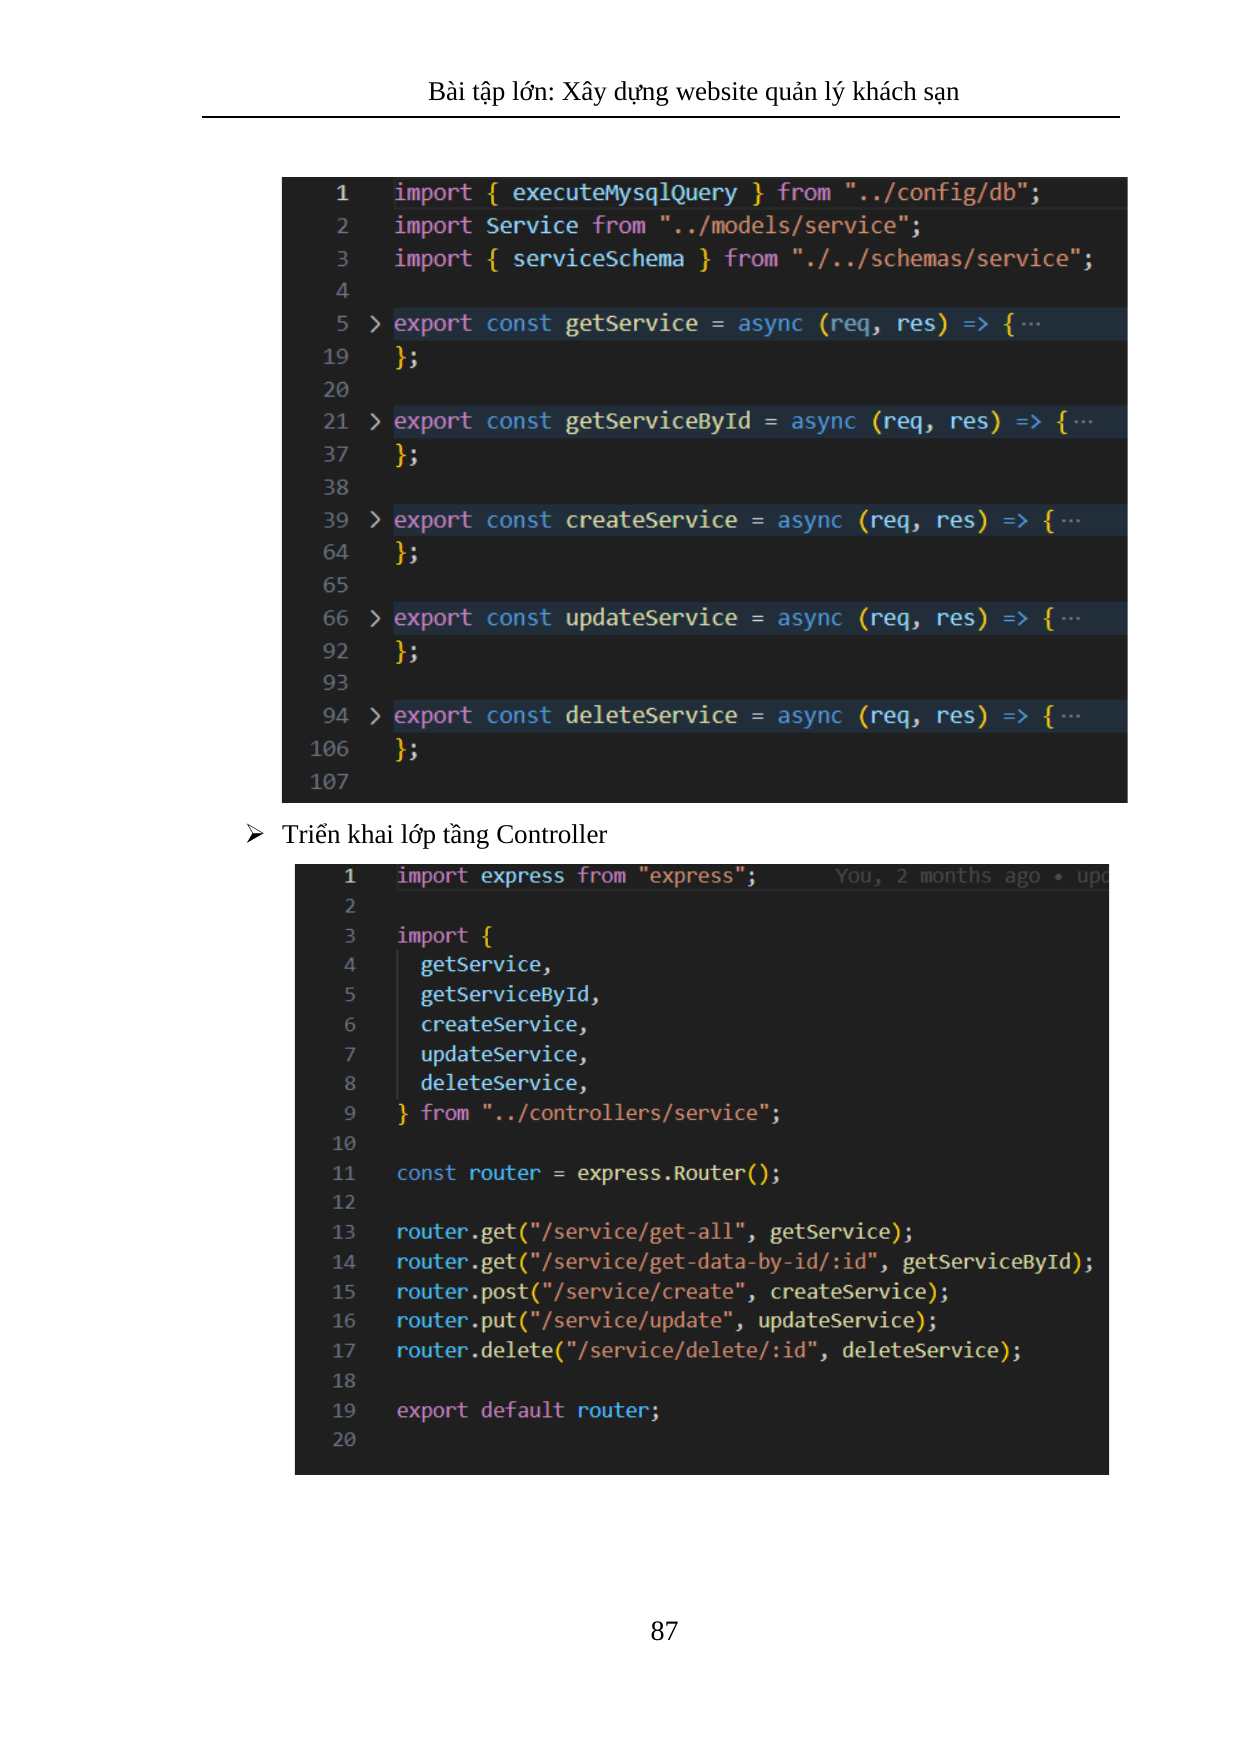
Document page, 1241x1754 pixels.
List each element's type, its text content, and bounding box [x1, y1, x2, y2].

picture [294, 864, 1110, 1475]
list Triển khai lớp tầng Controller [244, 818, 1122, 849]
picture [281, 177, 1128, 803]
